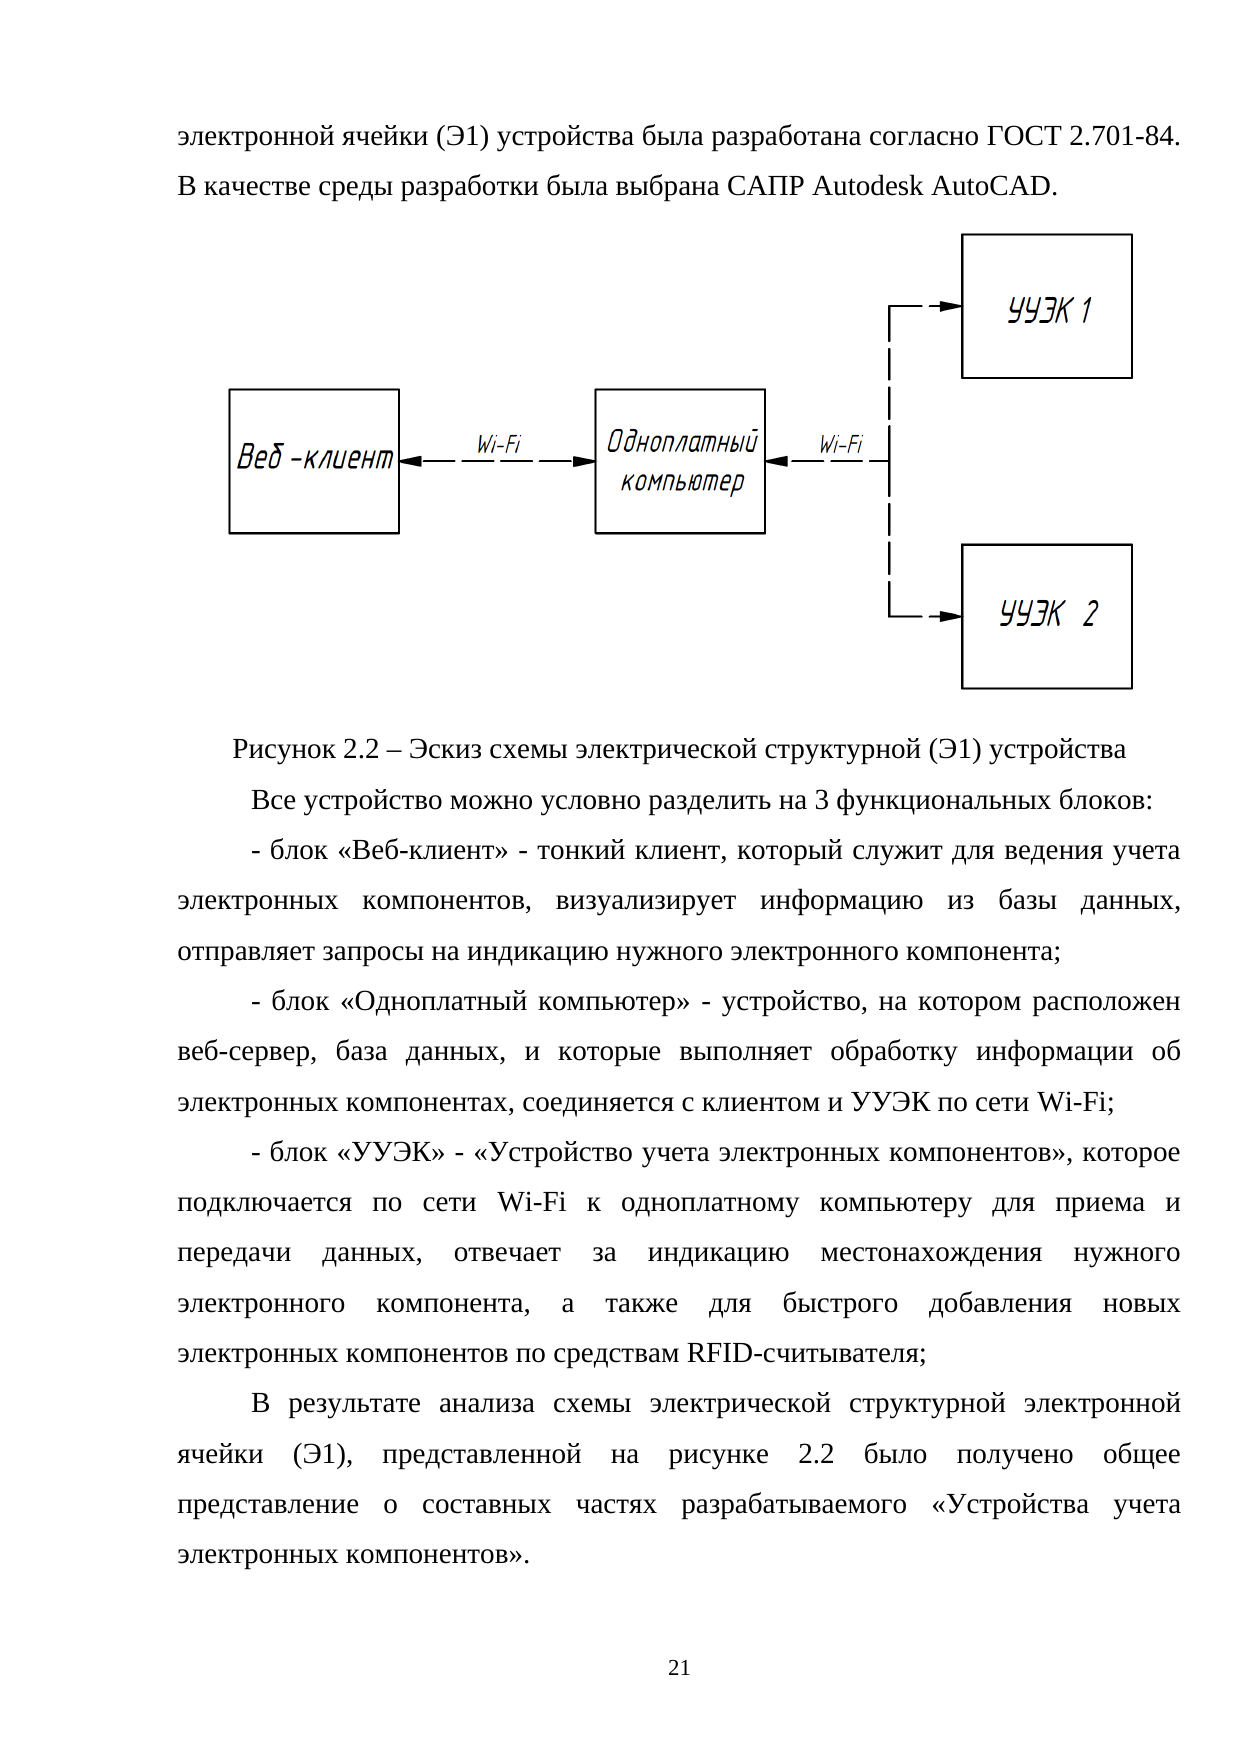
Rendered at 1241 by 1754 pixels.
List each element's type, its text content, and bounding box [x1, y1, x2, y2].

text Рисунок 2.2 – Эскиз схемы электрической структурной (Э1) устройства [177, 731, 1182, 765]
text - блок «Одноплатный компьютер» - устройство, на котором расположен веб-сервер, база данных, и которые выполняет обработку информации об электронных компонентах, соединяется с клиентом и УУЭК по сети Wi-Fi; [177, 983, 1182, 1117]
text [177, 118, 1182, 202]
text - блок «УУЭК» - «Устройство учета электронных компонентов», которое подключается по сети Wi-Fi к одноплатному компьютеру для приема и передачи данных, отвечает за индикацию местонахождения нужного электронного компонента, а также для быстрого добавления новых электронных компонентов по средствам RFID-считывателя; [177, 1134, 1182, 1369]
text - блок «Веб-клиент» - тонкий клиент, который служит для ведения учета электронных компонентов, визуализирует информацию из базы данных, отправляет запросы на индикацию нужного электронного компонента; [177, 832, 1182, 966]
text В результате анализа схемы электрической структурной электронной ячейки (Э1), представленной на рисунке 2.2 было получено общее представление о составных частях разрабатываемого «Устройства учета электронных компонентов». [177, 1386, 1182, 1570]
picture [192, 218, 1167, 719]
text Все устройство можно условно разделить на 3 функциональных блоков: [177, 782, 1182, 815]
